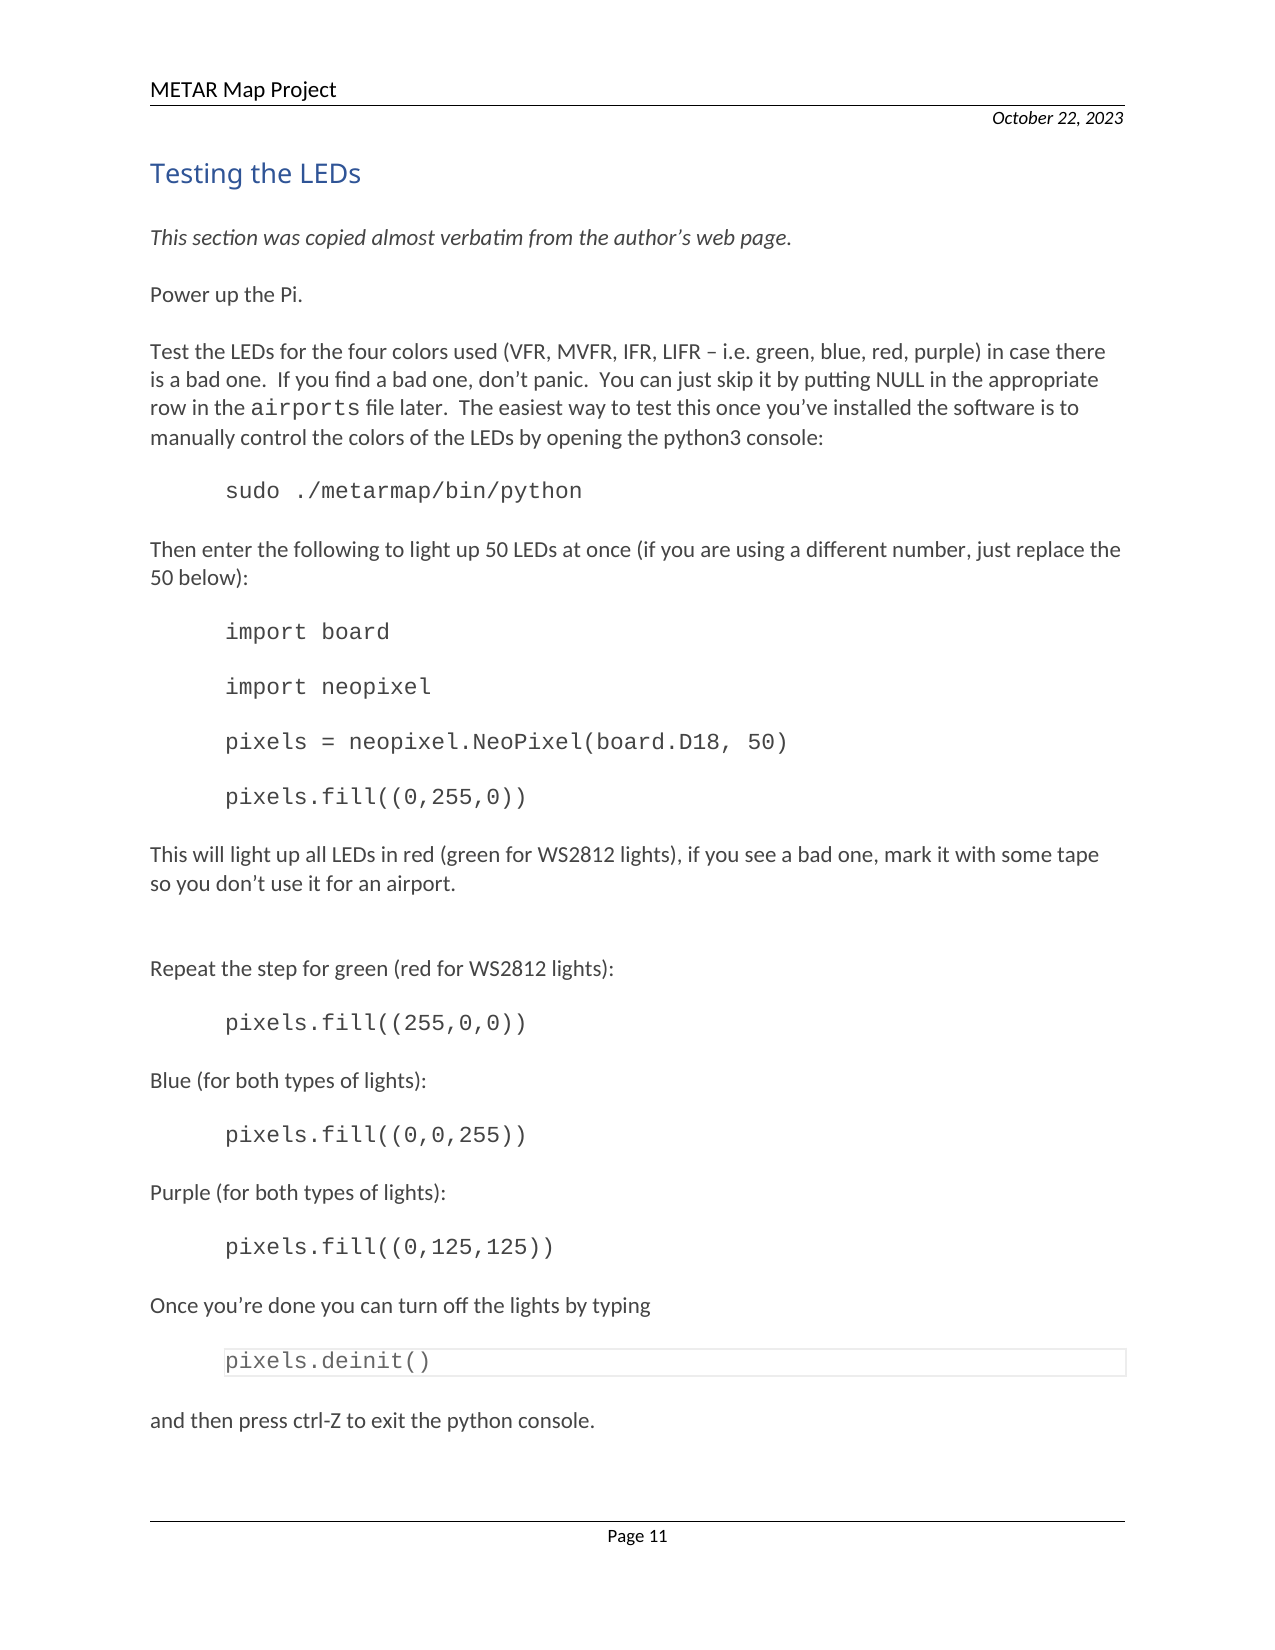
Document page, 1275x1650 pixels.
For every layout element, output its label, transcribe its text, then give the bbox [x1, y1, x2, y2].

text Purple (for both types of lights): [150, 1178, 1125, 1206]
text pixels.deinit() [225, 1350, 1125, 1375]
text pixels.fill((255,0,0)) [225, 1011, 1125, 1037]
text Blue (for both types of lights): [150, 1066, 1125, 1094]
text Then enter the following to light up 50 LEDs at once (if you are using a different number, just replace the 50 below): [150, 535, 1125, 591]
text import neopixel [225, 675, 1125, 701]
text Repeat the step for green (red for WS2812 lights): [150, 954, 1125, 982]
text and then press ctrl-Z to exit the python console. [150, 1406, 1125, 1434]
text Test the LEDs for the four colors used (VFR, MVFR, IFR, LIFR – i.e. green, blue, red, purple) in case there is a bad one. If you find a bad one, don’t panic. You can just skip it by putting NULL in the appropriate row in the airports file later. The easiest way to test this once you’ve installed the software is to manually control the colors of the LEDs by opening the python3 console: [150, 337, 1125, 451]
text pixels.fill((0,125,125)) [225, 1236, 1125, 1262]
text sudo ./metarmap/bin/python [225, 480, 1125, 506]
text Once you’re done you can turn off the lights by typing [150, 1291, 1125, 1319]
text pixels.fill((0,255,0)) [225, 786, 1125, 811]
subtitle Testing the LEDs [150, 154, 1125, 191]
text pixels = neopixel.NeoPixel(board.D18, 50) [225, 730, 1125, 756]
text This section was copied almost verbatim from the author’s web page. [150, 223, 1125, 251]
text This will light up all LEDs in red (green for WS2812 lights), if you see a bad one, mark it with some tape so you don’t use it for an airport. [150, 841, 1125, 925]
text Power up the Pi. [150, 280, 1125, 308]
text import board [225, 620, 1125, 646]
text pixels.fill((0,0,255)) [225, 1123, 1125, 1149]
